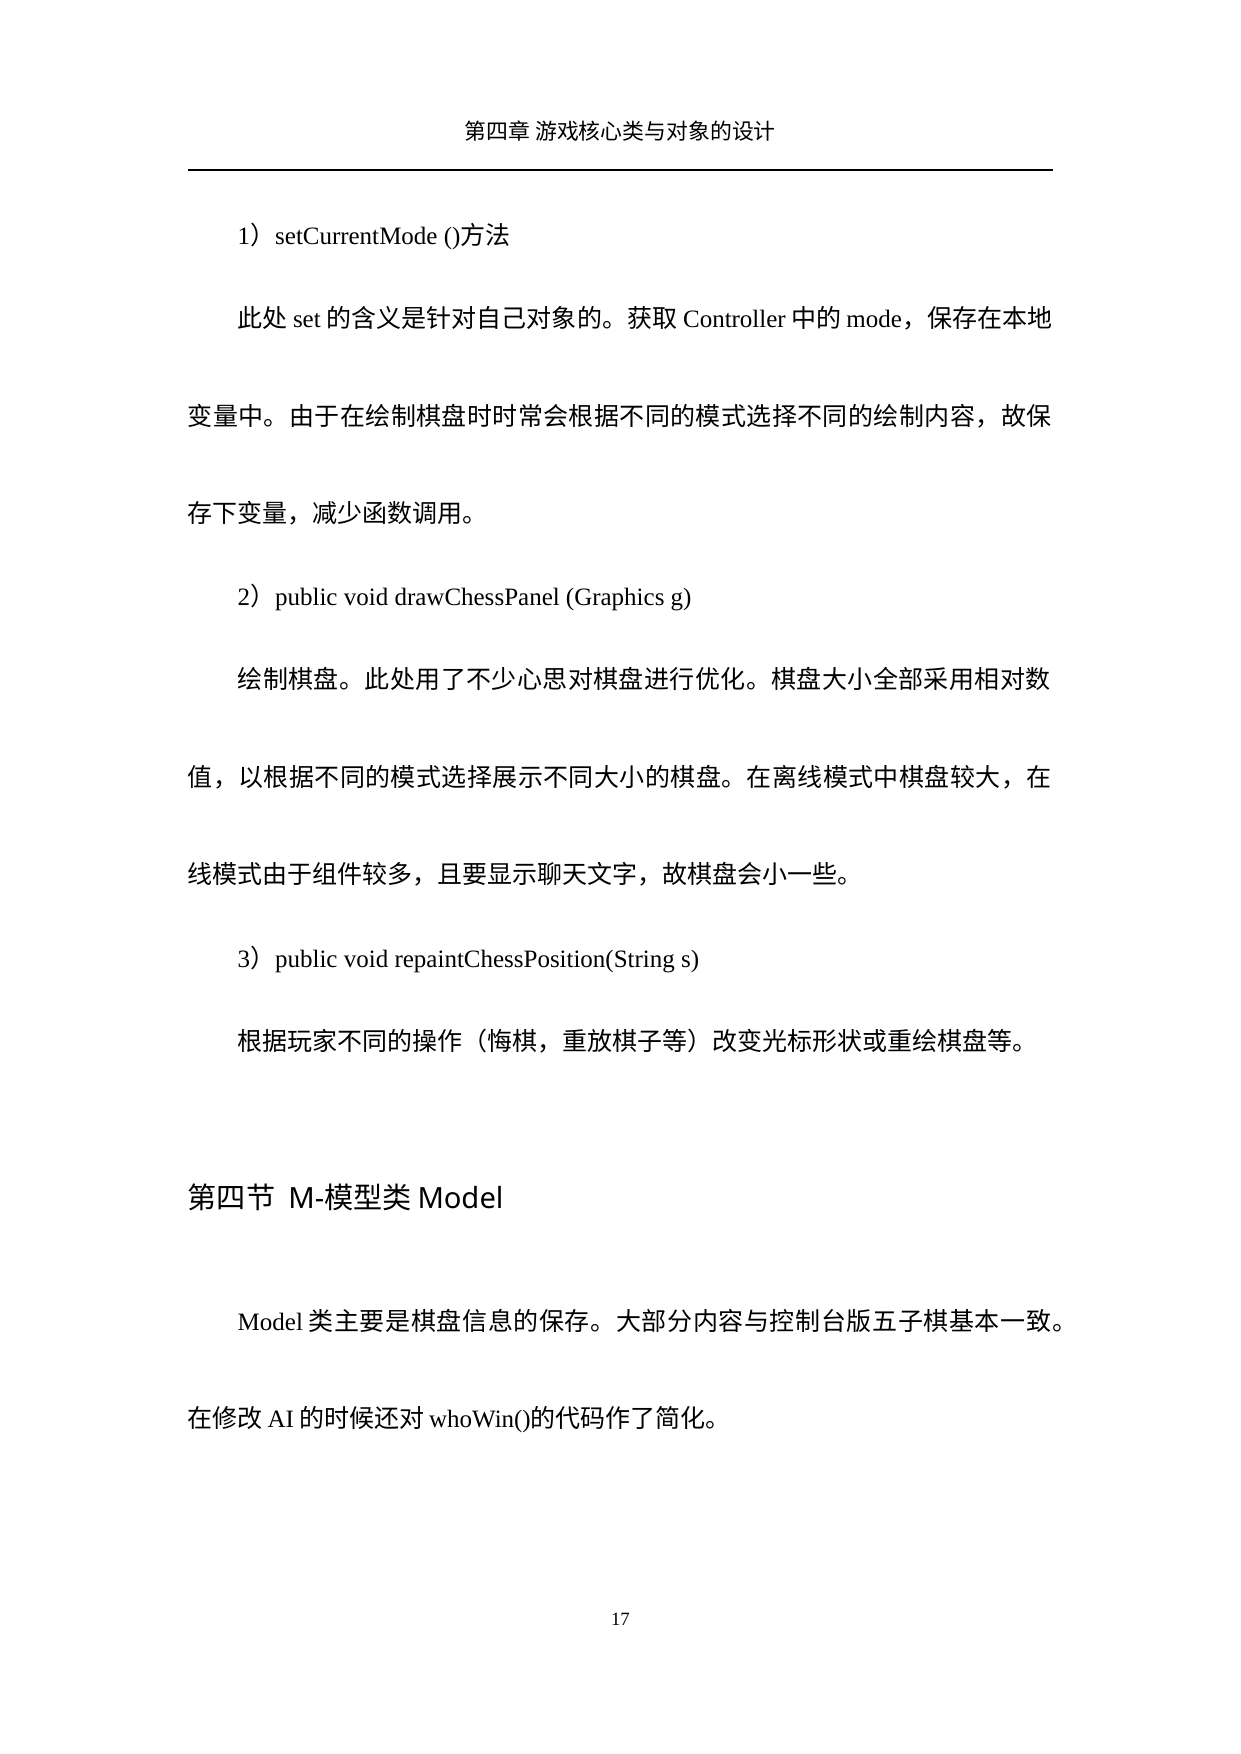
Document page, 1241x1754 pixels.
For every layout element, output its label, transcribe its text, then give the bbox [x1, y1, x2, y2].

text 2）public void drawChessPanel (Graphics g) [187, 562, 1053, 627]
text 根据玩家不同的操作（悔棋，重放棋子等）改变光标形状或重绘棋盘等。 [187, 1007, 1053, 1072]
text Model类主要是棋盘信息的保存。大部分内容与控制台版五子棋基本一致。在修改AI的时候还对whoWin()的代码作了简化。 [187, 1287, 1053, 1449]
subtitle 第四节 M-模型类Model [187, 1164, 1053, 1229]
text 3）public void repaintChessPosition(String s) [187, 924, 1053, 989]
text 绘制棋盘。此处用了不少心思对棋盘进行优化。棋盘大小全部采用相对数值，以根据不同的模式选择展示不同大小的棋盘。在离线模式中棋盘较大，在线模式由于组件较多，且要显示聊天文字，故棋盘会小一些。 [187, 646, 1053, 906]
text 此处set的含义是针对自己对象的。获取Controller中的mode，保存在本地变量中。由于在绘制棋盘时时常会根据不同的模式选择不同的绘制内容，故保存下变量，减少函数调用。 [187, 284, 1053, 544]
text 1）setCurrentMode ()方法 [187, 201, 1053, 266]
